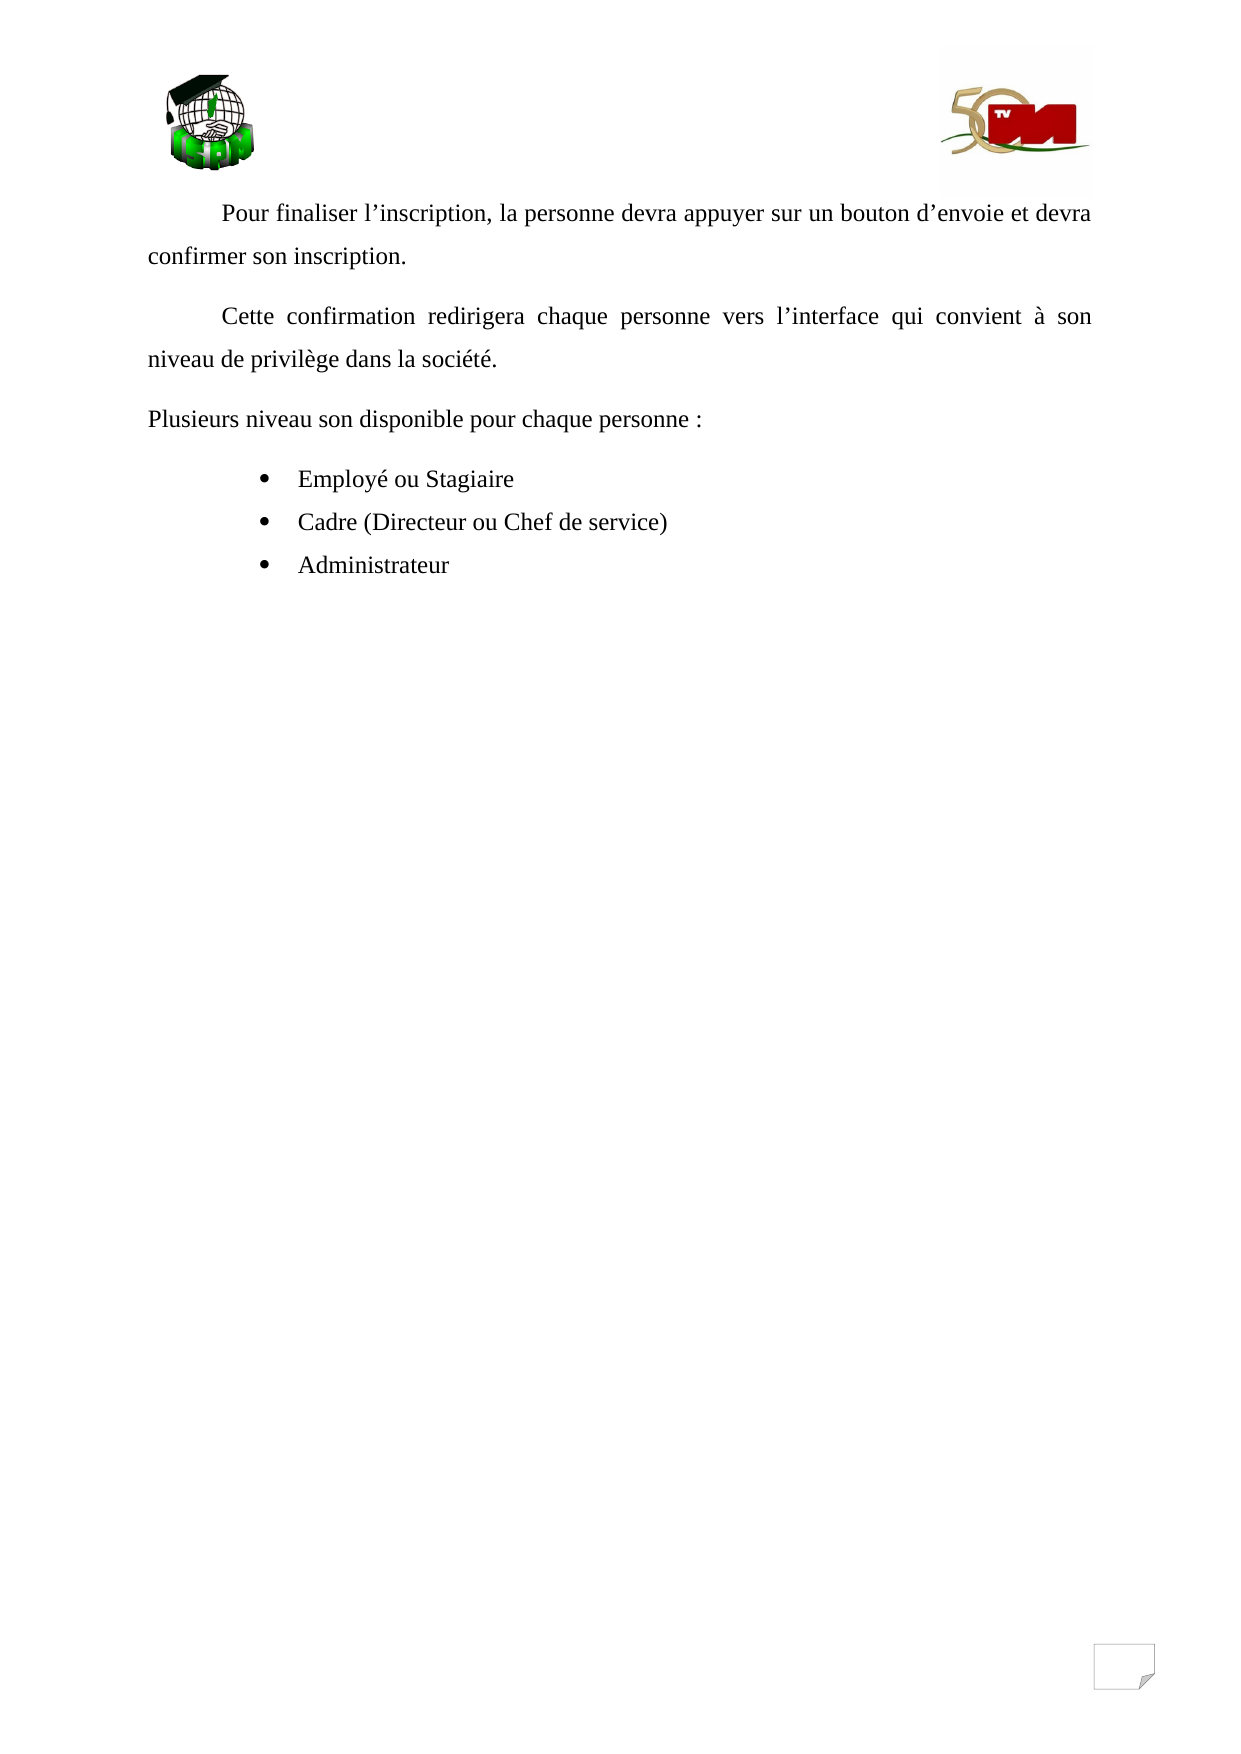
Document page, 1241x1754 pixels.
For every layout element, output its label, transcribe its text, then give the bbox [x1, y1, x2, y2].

list Administrateur [260, 550, 1093, 579]
text Cette confirmation redirigera chaque personne vers l’interface qui convient à son niveau de privilège dans la société. [148, 301, 1093, 373]
text Plusieurs niveau son disponible pour chaque personne : [148, 404, 1093, 433]
list Employé ou Stagiaire [260, 464, 1093, 492]
text Pour finaliser l’inscription, la personne devra appuyer sur un bouton d’envoie et devra confirmer son inscription. [148, 198, 1093, 270]
list Cadre (Directeur ou Chef de service) [260, 507, 1093, 536]
picture [939, 45, 1093, 198]
picture [147, 65, 272, 198]
